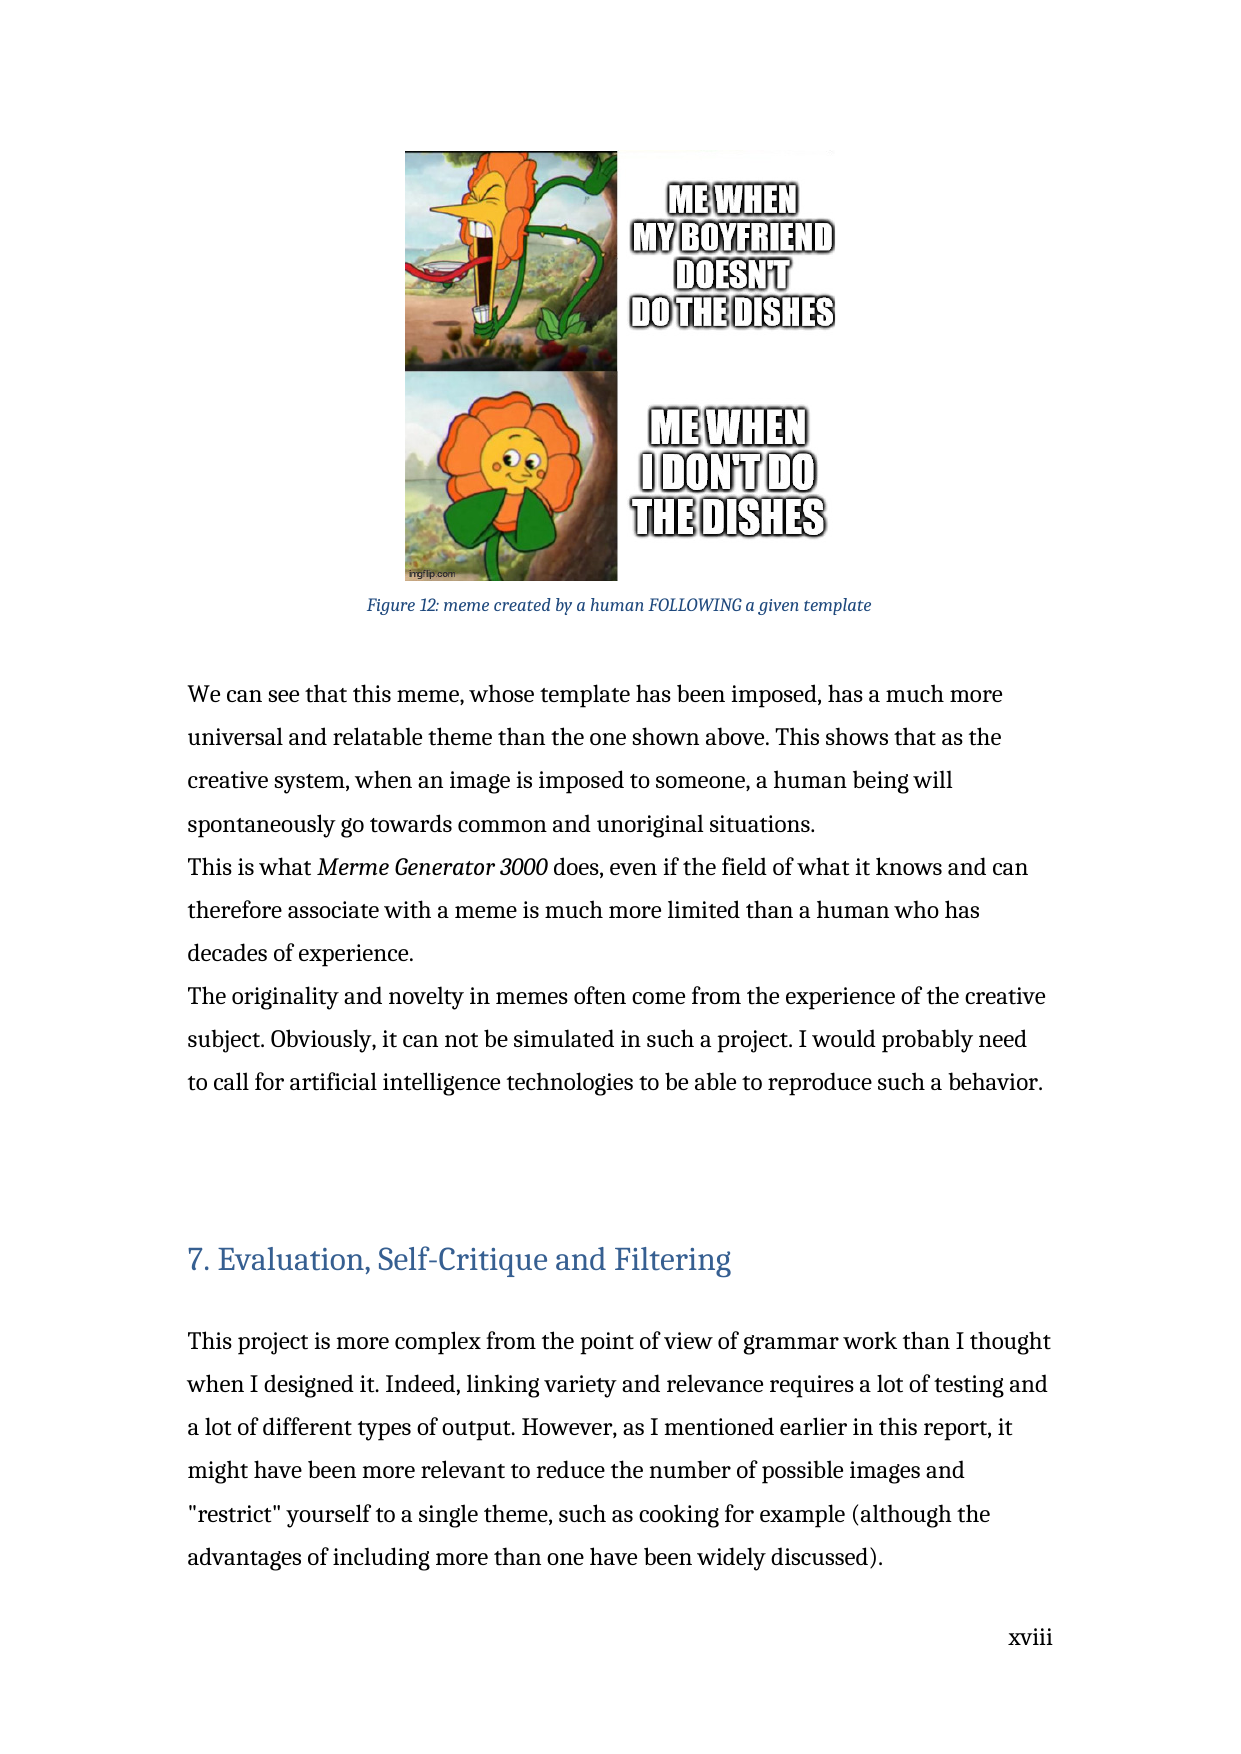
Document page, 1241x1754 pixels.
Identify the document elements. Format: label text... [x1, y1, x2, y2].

text This project is more complex from the point of view of grammar work than I thought when I designed it. Indeed, linking variety and relevance requires a lot of testing and a lot of different types of output. However, as I mentioned earlier in this report, it might have been more relevant to reduce the number of possible images and "restrict" yourself to a single theme, such as cooking for example (although the advantages of including more than one have been widely discussed). [187, 1327, 1053, 1571]
text We can see that this meme, whose template has been imposed, has a much more universal and relatable theme than the one shown above. This shows that as the creative system, when an image is imposed to someone, a human being will spontaneously go towards common and unoriginal situations. [187, 680, 1053, 838]
text The originality and novelty in memes often come from the experience of the creative subject. Obviously, it can not be simulated in such a project. I would probably need to call for artificial intelligence technologies to be able to reproduce such a behavior. [187, 982, 1053, 1097]
subtitle 7. Evaluation, Self-Critique and Filtering [187, 1241, 1053, 1279]
text This is what Merme Generator 3000 does, even if the field of what it knows and can therefore associate with a meme is much more limited than a human who has decades of experience. [187, 853, 1053, 968]
picture [405, 150, 836, 581]
